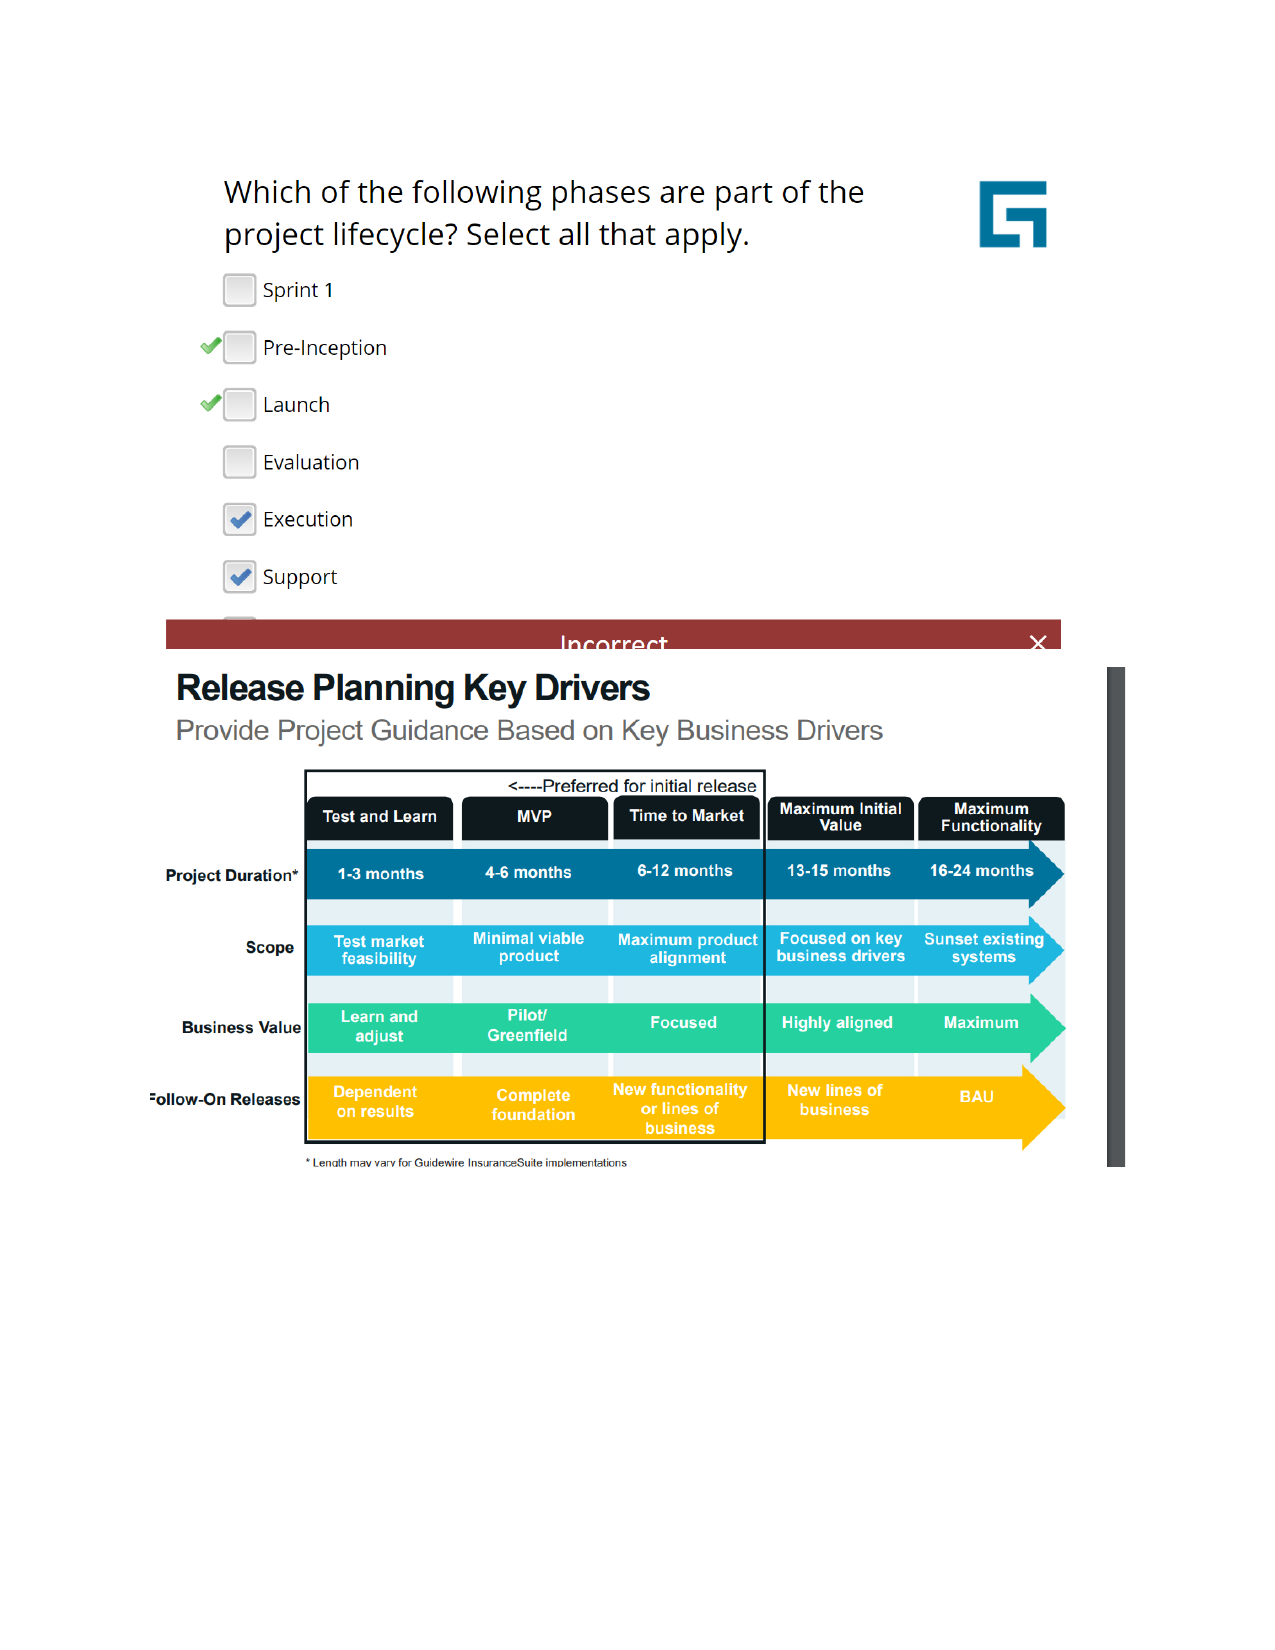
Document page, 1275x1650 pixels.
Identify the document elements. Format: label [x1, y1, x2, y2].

picture [150, 667, 1125, 1167]
picture [150, 150, 1125, 649]
